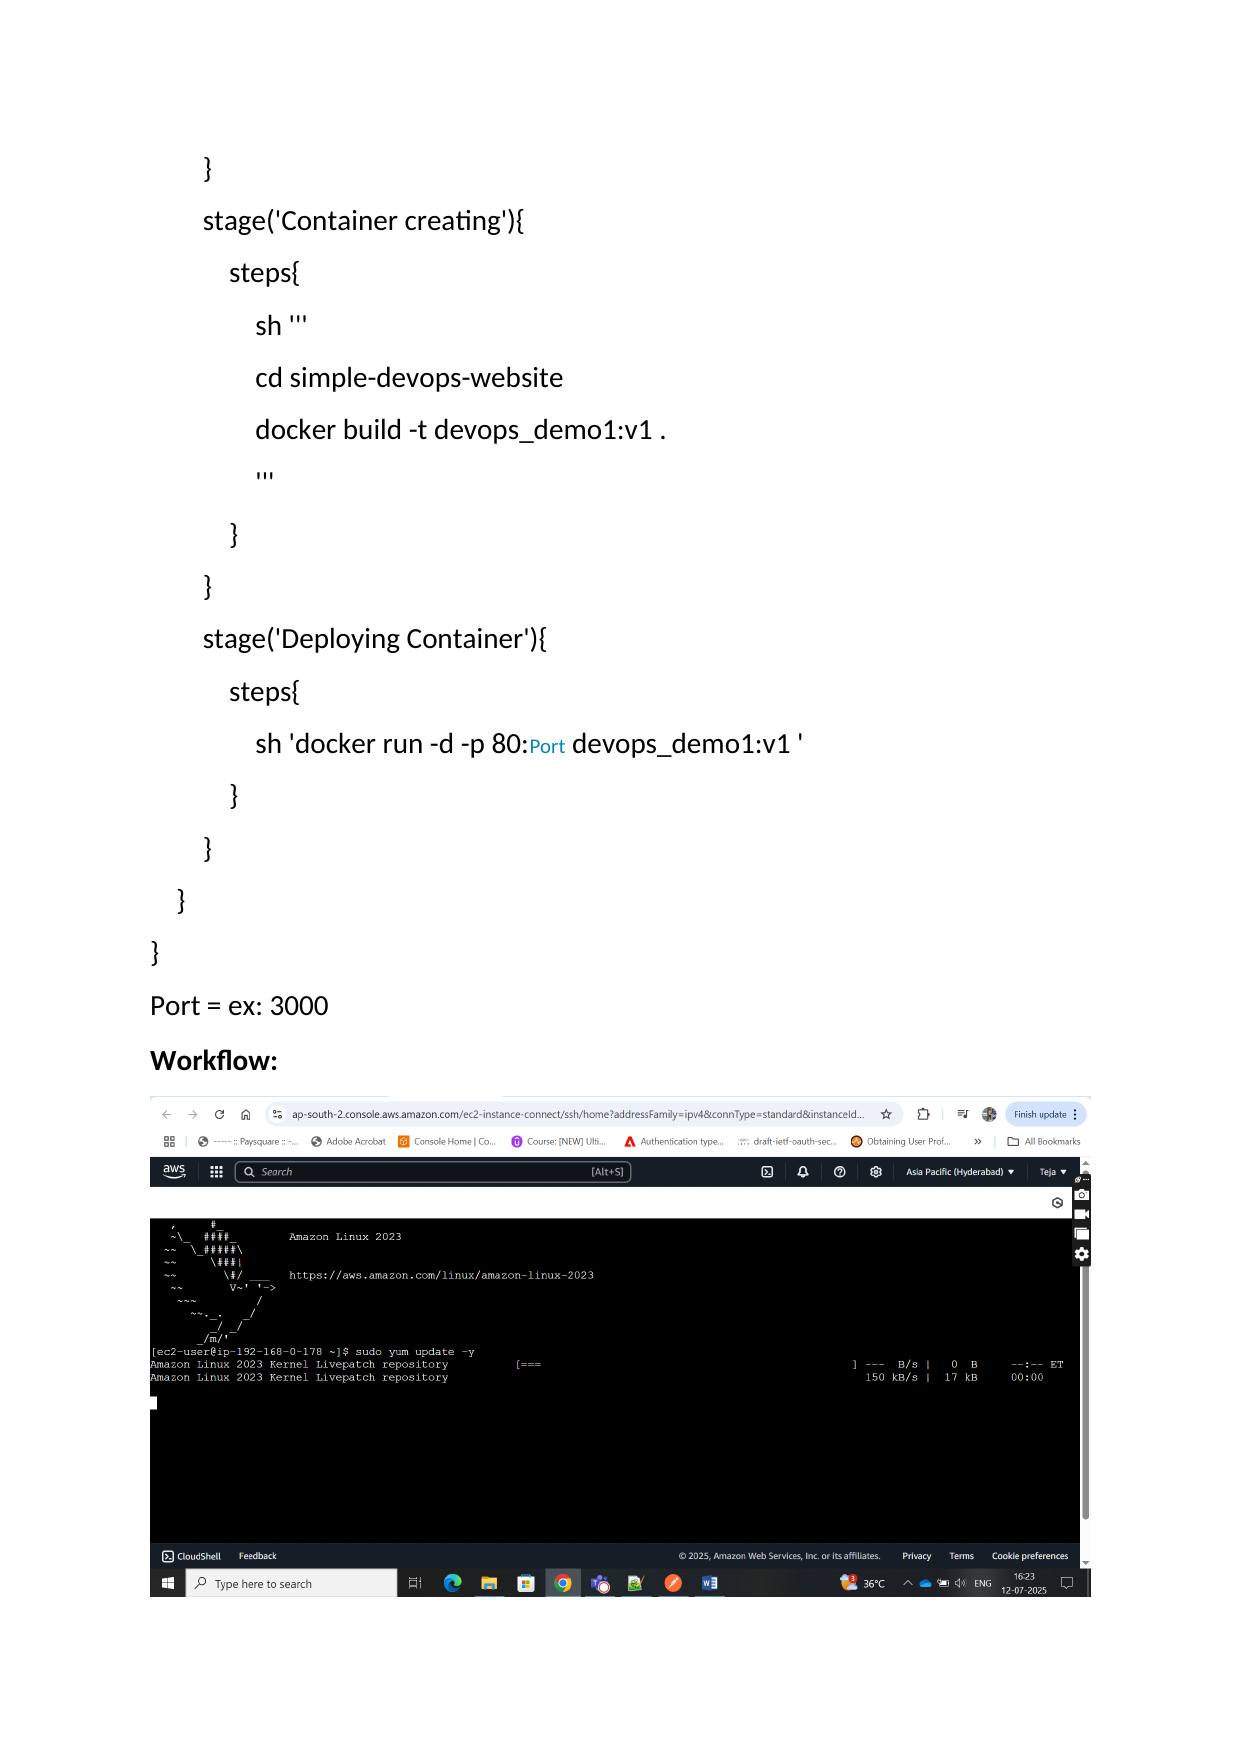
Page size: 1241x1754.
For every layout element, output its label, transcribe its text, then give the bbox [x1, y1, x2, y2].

text } [150, 568, 1090, 604]
text Port = ex: 3000 [150, 987, 1090, 1022]
text ''' [150, 464, 1090, 499]
text sh 'docker run -d -p 80:Port devops_demo1:v1 ' [150, 725, 1090, 761]
text stage('Deploying Container'){ [150, 621, 1090, 656]
text Workflow: [150, 1042, 1090, 1077]
text docker build -t devops_demo1:v1 . [150, 411, 1090, 447]
text } [150, 150, 1090, 186]
text } [150, 882, 1090, 918]
text steps{ [150, 673, 1090, 708]
text stage('Container creating'){ [150, 202, 1090, 238]
text } [150, 830, 1090, 865]
picture [150, 1096, 1091, 1597]
text } [150, 934, 1090, 970]
text steps{ [150, 254, 1090, 290]
text } [150, 516, 1090, 552]
text cd simple-devops-website [150, 359, 1090, 395]
text } [150, 777, 1090, 813]
text sh ''' [150, 307, 1090, 342]
